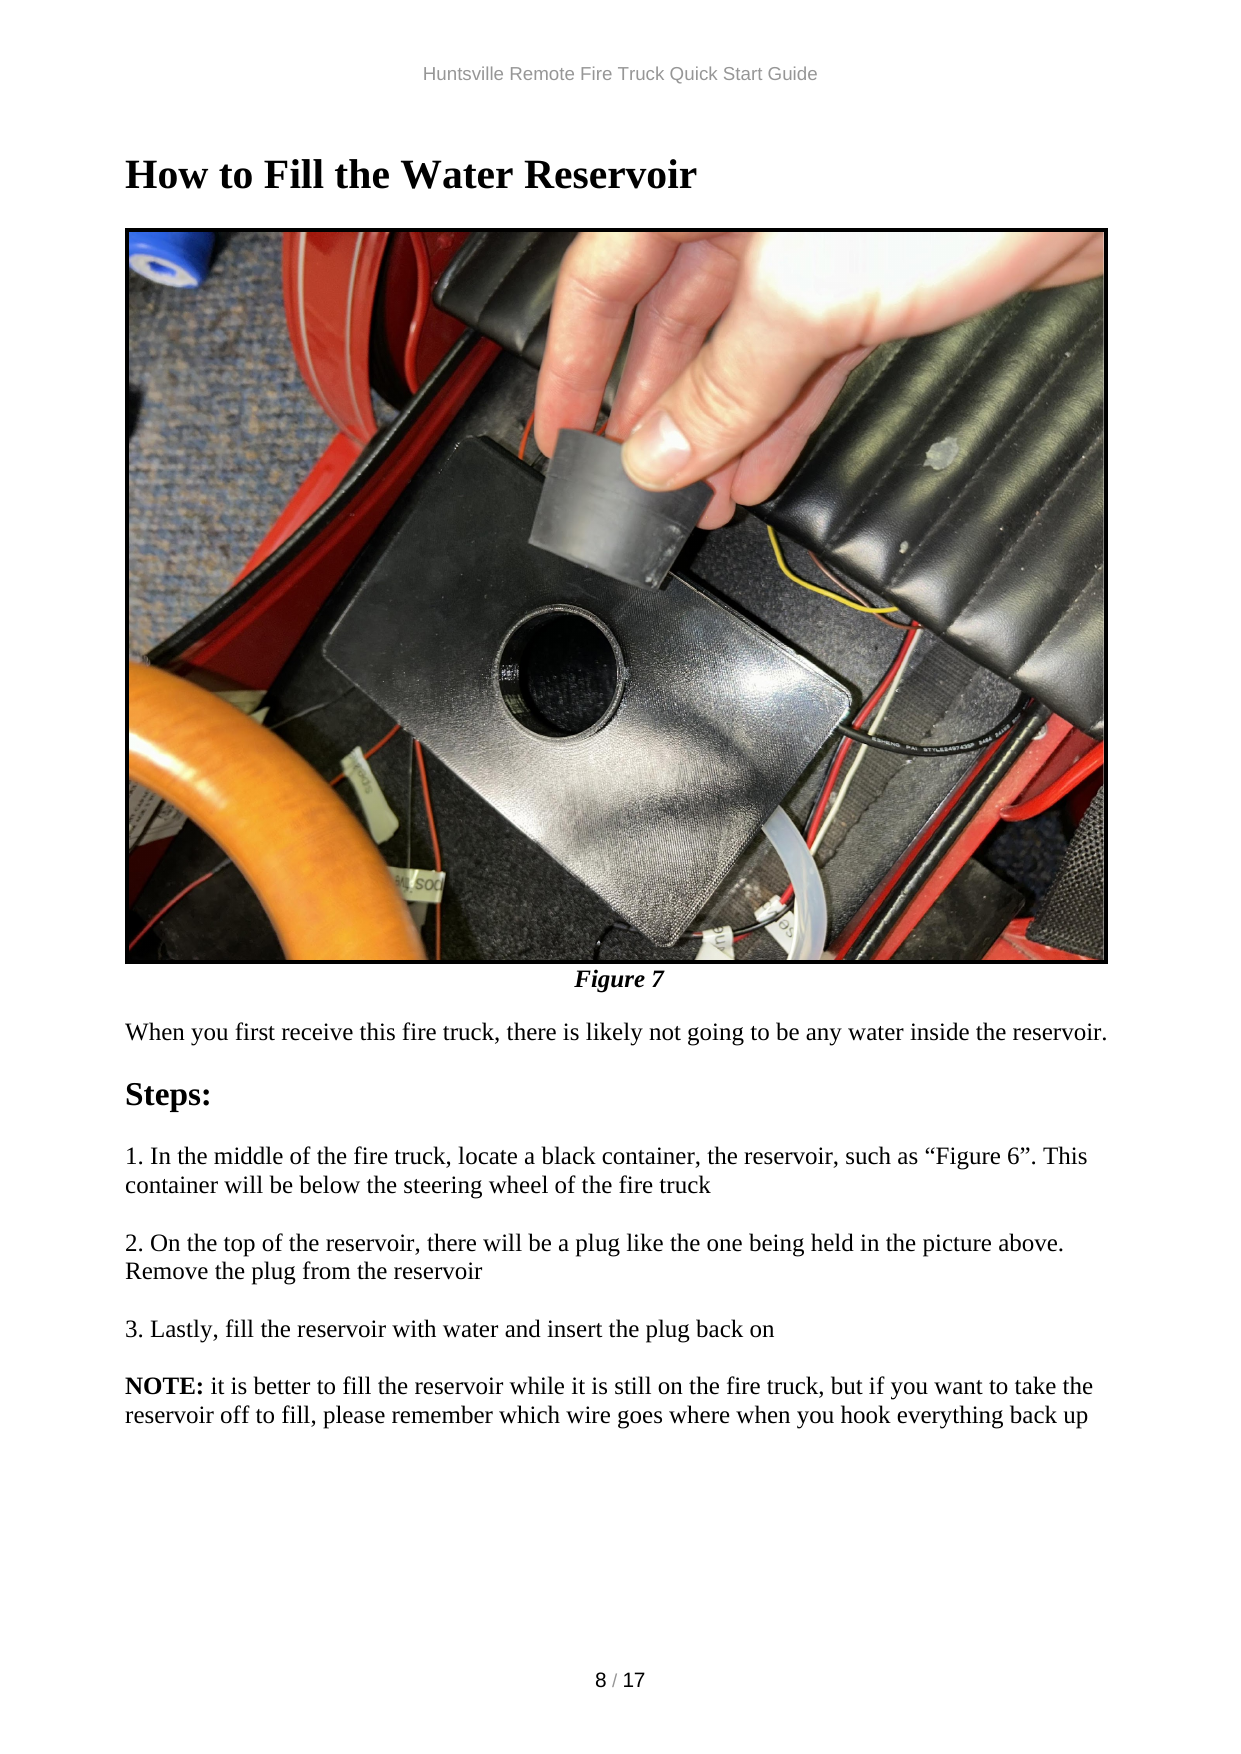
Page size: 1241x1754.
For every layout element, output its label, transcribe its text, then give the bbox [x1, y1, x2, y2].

text 2. On the top of the reservoir, there will be a plug like the one being held in the picture above. Remove the plug from the reservoir [125, 1228, 1115, 1285]
text 1. In the middle of the fire truck, locate a black container, the reservoir, such as “Figure 6”. This container will be below the steering wheel of the fire truck [125, 1141, 1115, 1199]
text Figure 7 [125, 964, 1115, 993]
text When you first receive this fire truck, there is likely not going to be any water inside the reservoir. [125, 1017, 1115, 1046]
text 3. Lastly, fill the reservoir with water and insert the plug back on [125, 1314, 1115, 1343]
picture [129, 232, 1104, 960]
text NOTE: it is better to fill the reservoir while it is still on the fire truck, but if you want to take the reservoir off to fill, please remember which wire goes where when you hook everything back up [125, 1371, 1115, 1429]
text Steps: [125, 1074, 1115, 1113]
subtitle How to Fill the Water Reservoir [125, 150, 1115, 198]
